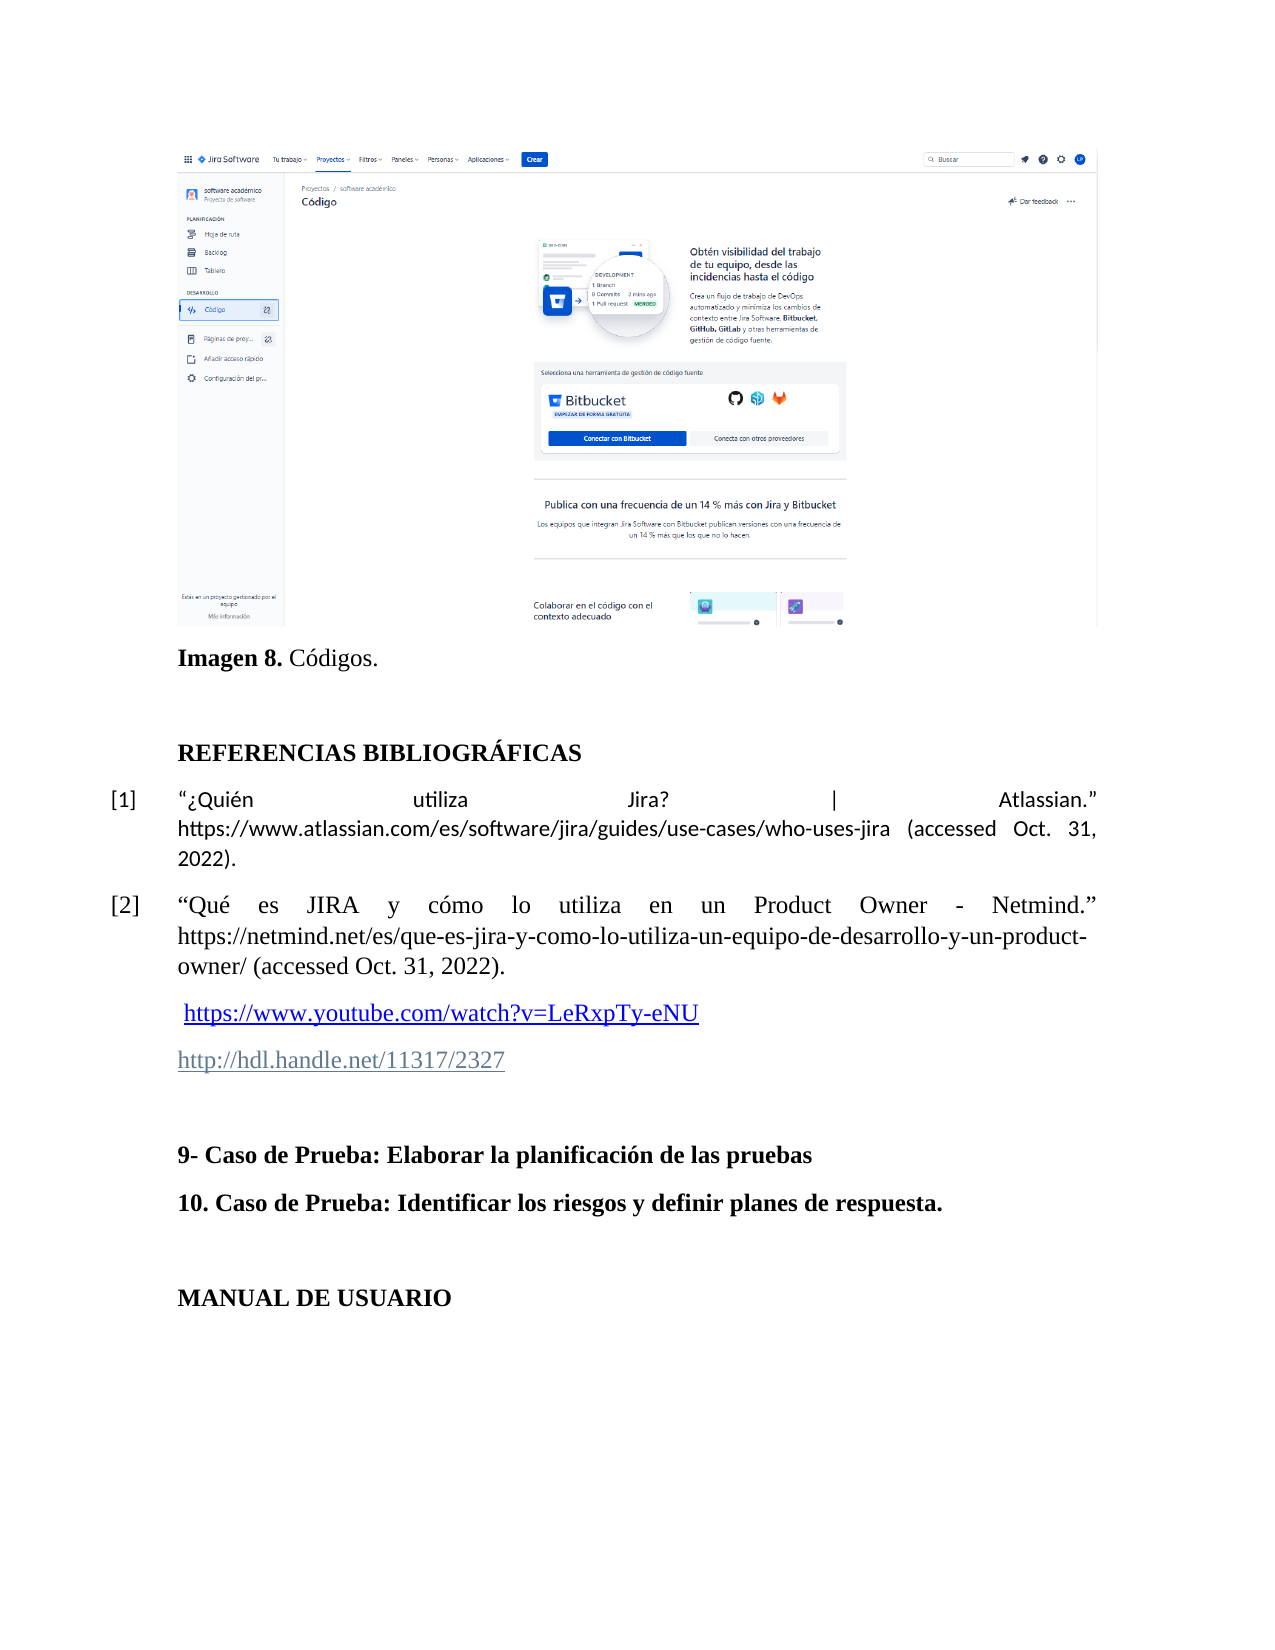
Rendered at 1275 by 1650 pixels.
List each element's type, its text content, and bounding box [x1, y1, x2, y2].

text 9- Caso de Prueba: Elaborar la planificación de las pruebas [177, 1140, 1098, 1169]
text MANUAL DE USUARIO [177, 1283, 1098, 1312]
text 10. Caso de Prueba: Identificar los riesgos y definir planes de respuesta. [177, 1188, 1098, 1217]
picture [177, 147, 1098, 626]
text REFERENCIAS BIBLIOGRÁFICAS [177, 738, 1098, 766]
text Imagen 8. Códigos. [177, 643, 1098, 672]
